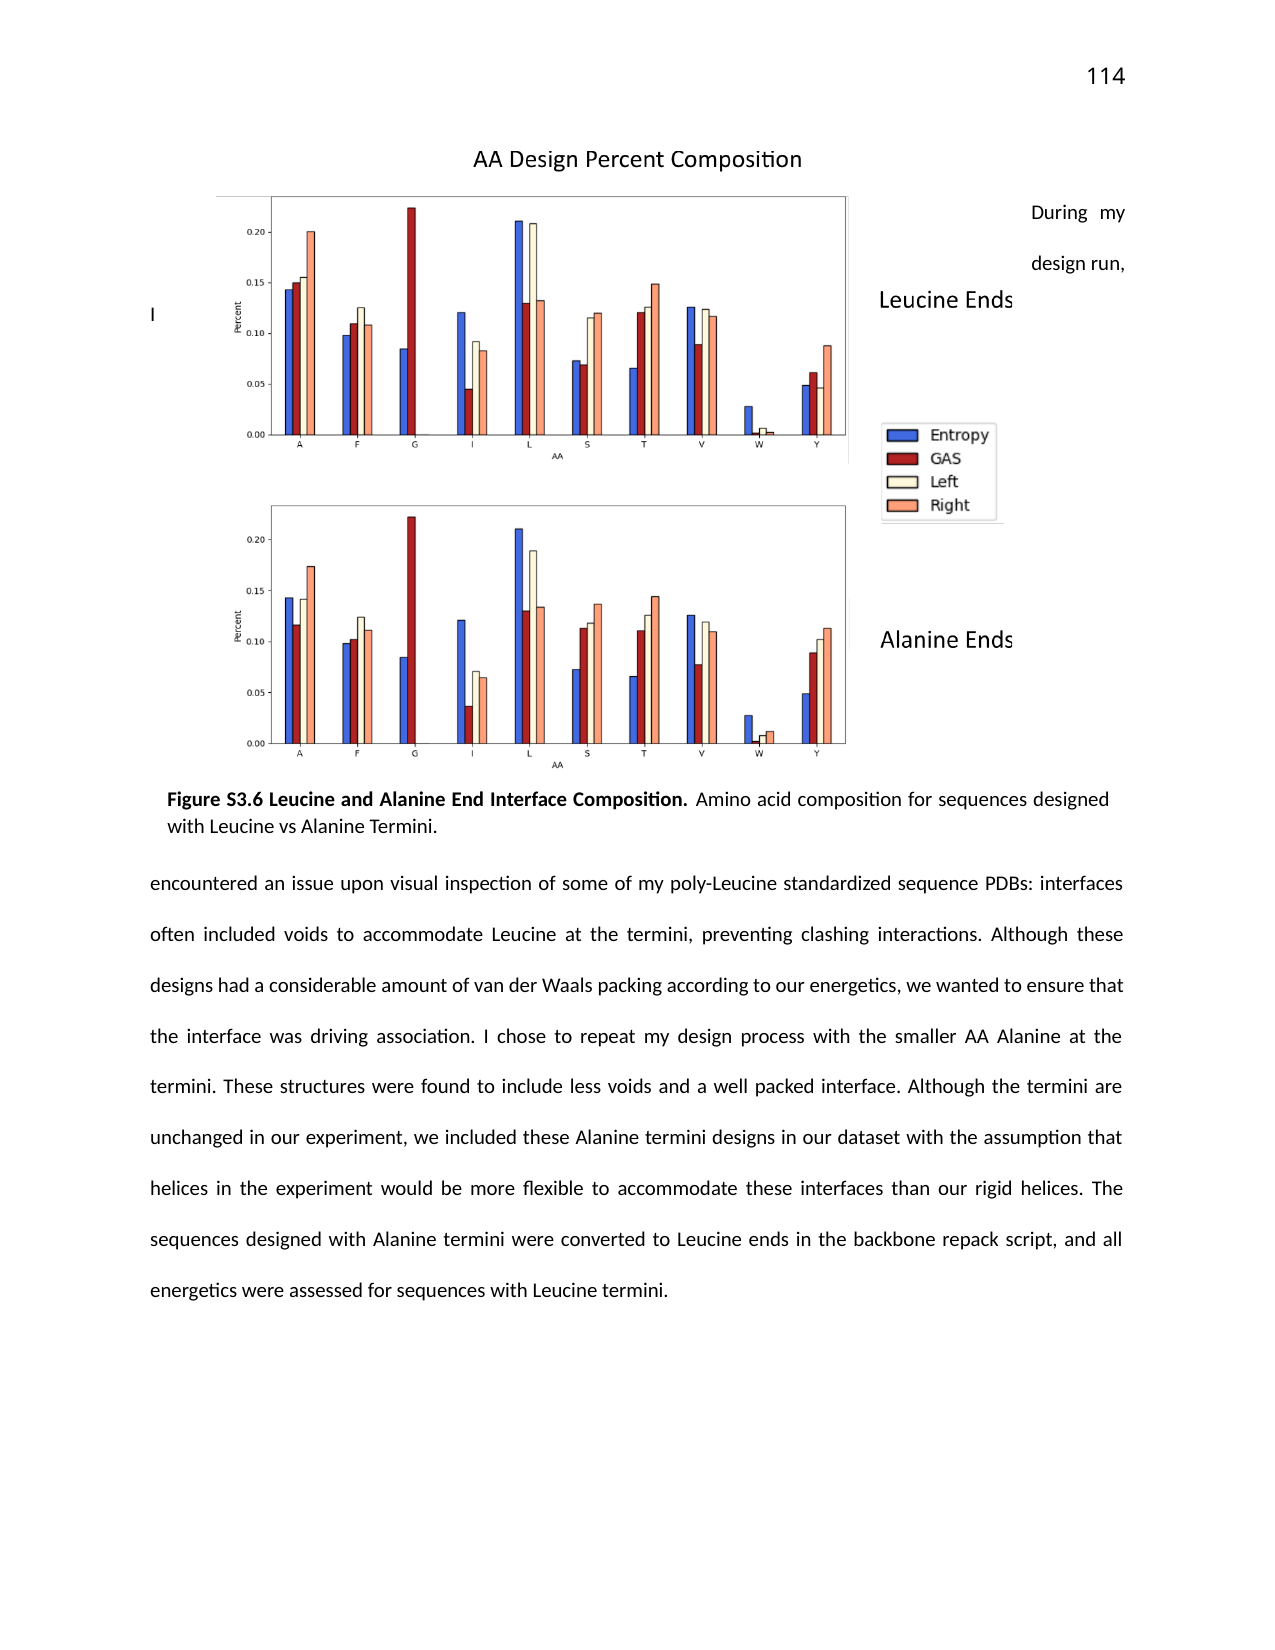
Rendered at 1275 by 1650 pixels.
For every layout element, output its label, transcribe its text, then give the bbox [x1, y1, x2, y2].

picture [216, 151, 1013, 771]
